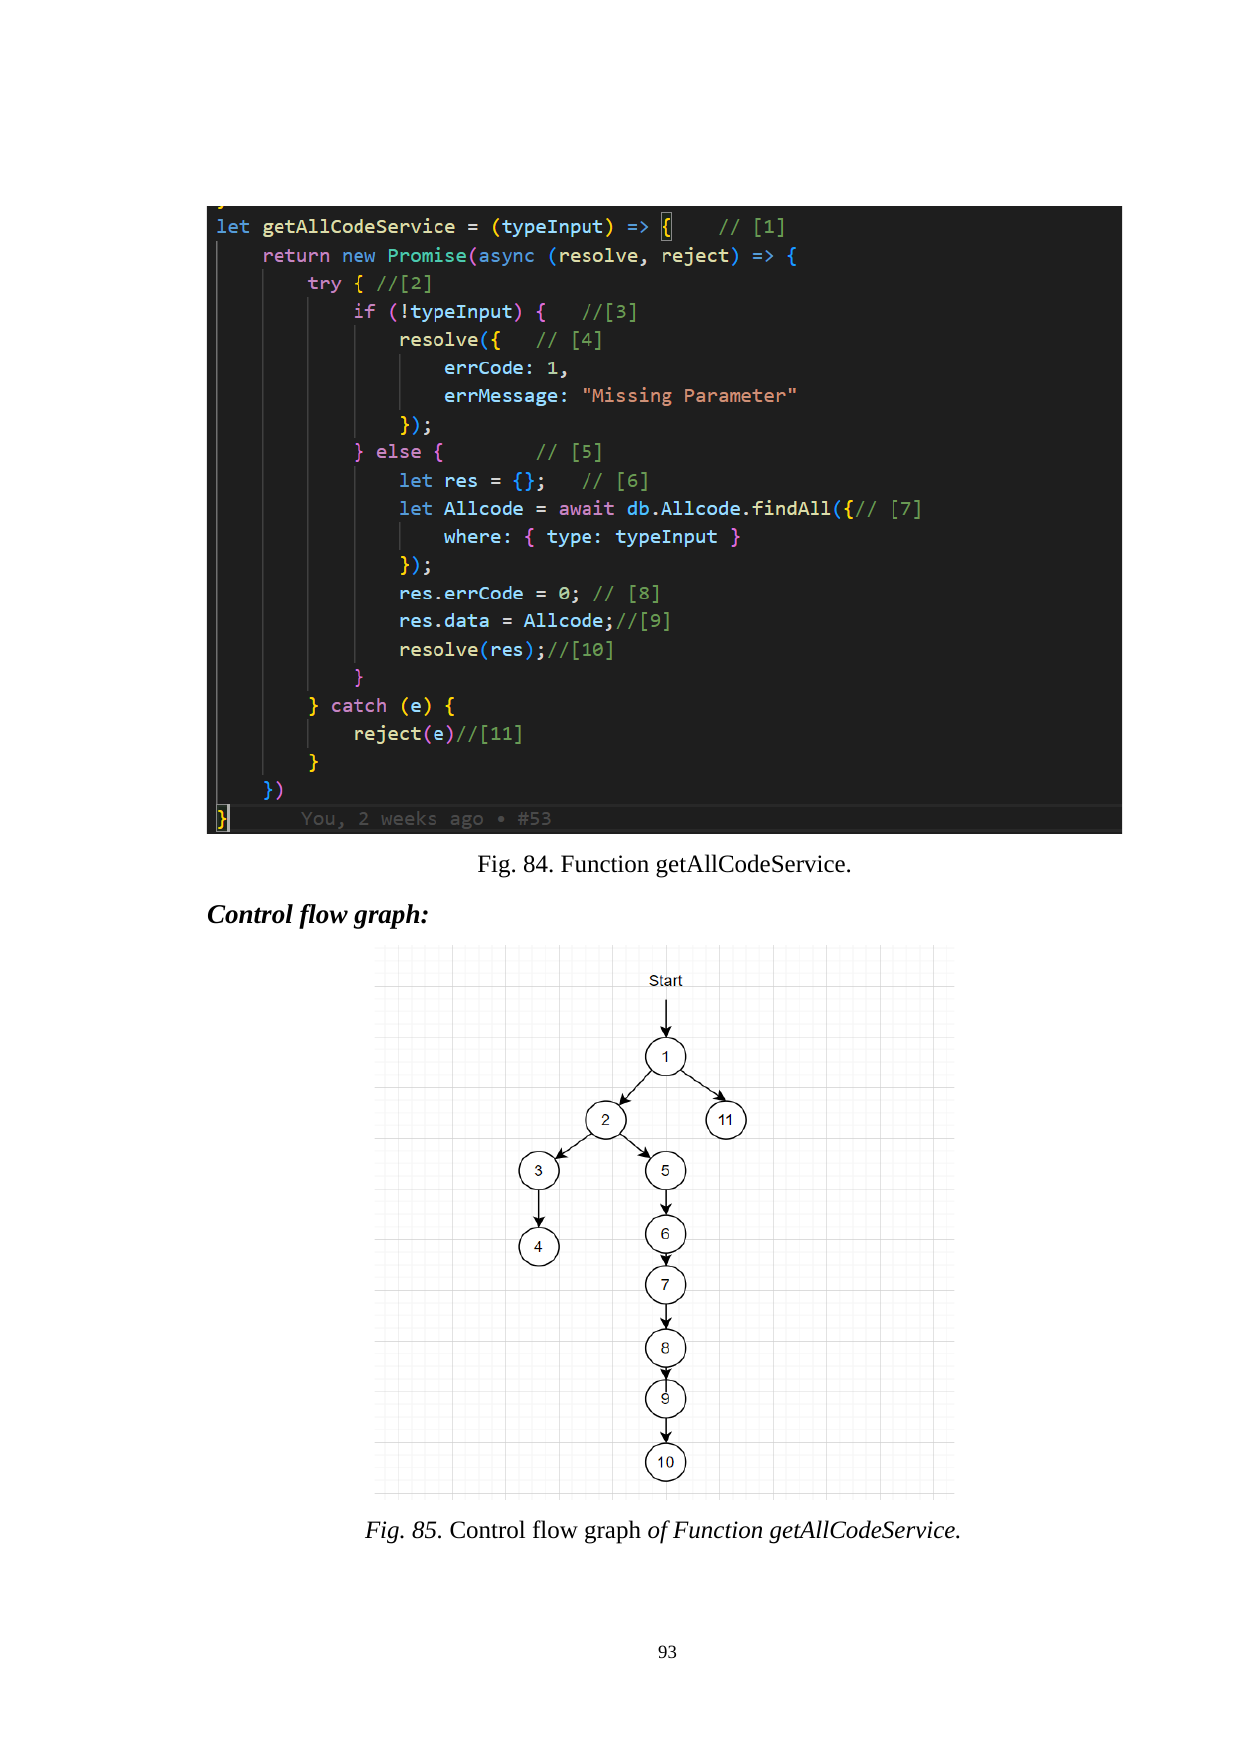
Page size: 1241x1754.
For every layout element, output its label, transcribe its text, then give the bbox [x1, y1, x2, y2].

text Fig. 85. Control flow graph of Function getAllCodeService. [207, 1515, 1122, 1544]
picture [374, 945, 955, 1500]
text Control flow graph: [207, 898, 1122, 930]
text Fig. 84. Function getAllCodeService. [207, 849, 1122, 878]
picture [206, 206, 1123, 834]
